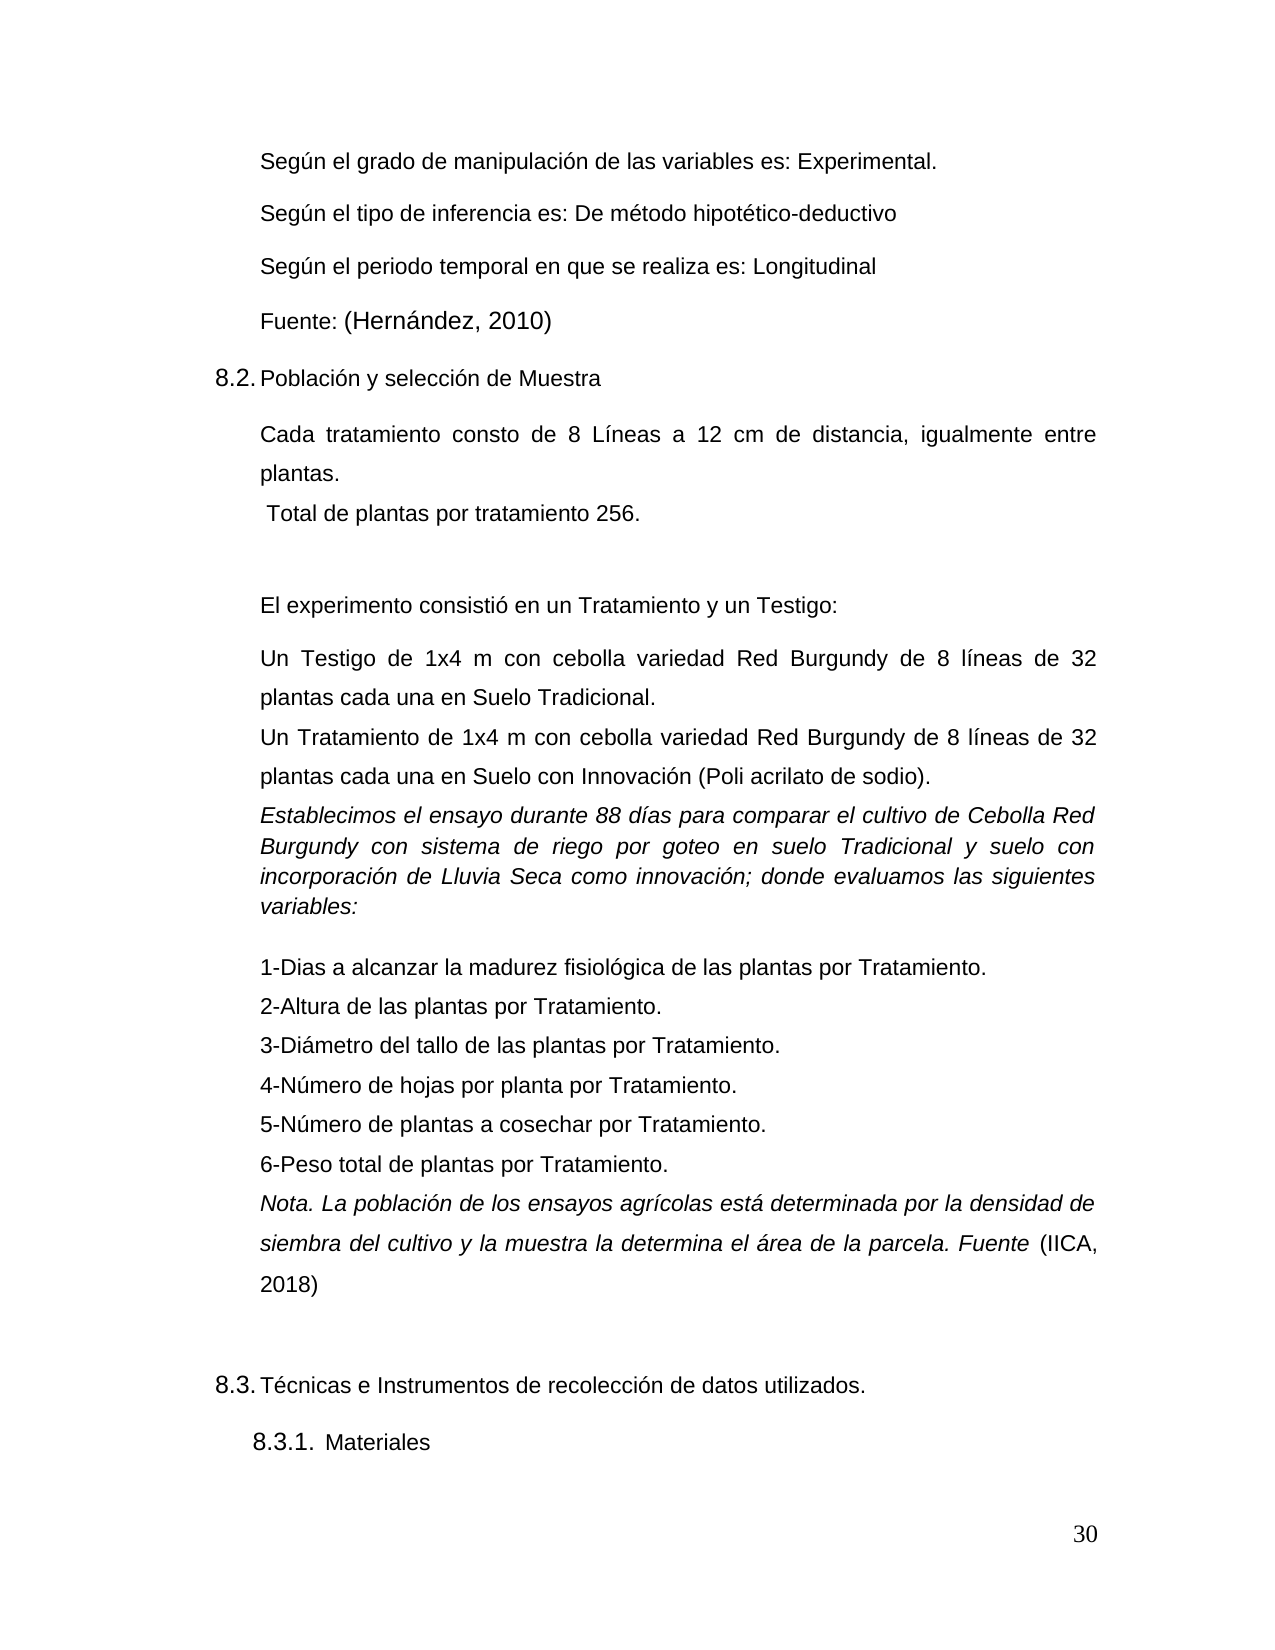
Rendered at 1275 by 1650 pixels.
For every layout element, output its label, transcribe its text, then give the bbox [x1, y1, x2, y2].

list Total de plantas por tratamiento 256. [260, 500, 1098, 526]
list Un Tratamiento de 1x4 m con cebolla variedad Red Burgundy de 8 líneas de 32 plantas cada una en Suelo con Innovación (Poli acrilato de sodio). [260, 723, 1098, 789]
list Según el grado de manipulación de las variables es: Experimental. [260, 148, 1098, 174]
list 5-Número de plantas a cosechar por Tratamiento. [260, 1111, 1098, 1138]
list Establecimos el ensayo durante 88 días para comparar el cultivo de Cebolla Red Burgundy con sistema de riego por goteo en suelo Tradicional y suelo con incorporación de Lluvia Seca como innovación; donde evaluamos las siguientes variables: [260, 802, 1098, 919]
list 4-Número de hojas por planta por Tratamiento. [260, 1072, 1098, 1098]
list Según el periodo temporal en que se realiza es: Longitudinal [260, 253, 1098, 279]
list 1-Dias a alcanzar la madurez fisiológica de las plantas por Tratamiento. [260, 953, 1098, 980]
list 6-Peso total de plantas por Tratamiento. [260, 1151, 1098, 1177]
list Materiales [252, 1427, 1098, 1456]
list Según el tipo de inferencia es: De método hipotético-deductivo [260, 200, 1098, 227]
list Cada tratamiento consto de 8 Líneas a 12 cm de distancia, igualmente entre plantas. [260, 421, 1098, 487]
list Técnicas e Instrumentos de recolección de datos utilizados. [215, 1370, 1098, 1399]
list El experimento consistió en un Tratamiento y un Testigo: [260, 592, 1098, 618]
list Fuente: [260, 306, 1098, 334]
list Nota. La población de los ensayos agrícolas está determinada por la densidad de siembra del cultivo y la muestra la determina el área de la parcela. Fuente [260, 1190, 1098, 1297]
list 2-Altura de las plantas por Tratamiento. [260, 993, 1098, 1019]
list Población y selección de Muestra [215, 363, 1098, 392]
list 3-Diámetro del tallo de las plantas por Tratamiento. [260, 1032, 1098, 1059]
list Un Testigo de 1x4 m con cebolla variedad Red Burgundy de 8 líneas de 32 plantas cada una en Suelo Tradicional. [260, 644, 1098, 710]
